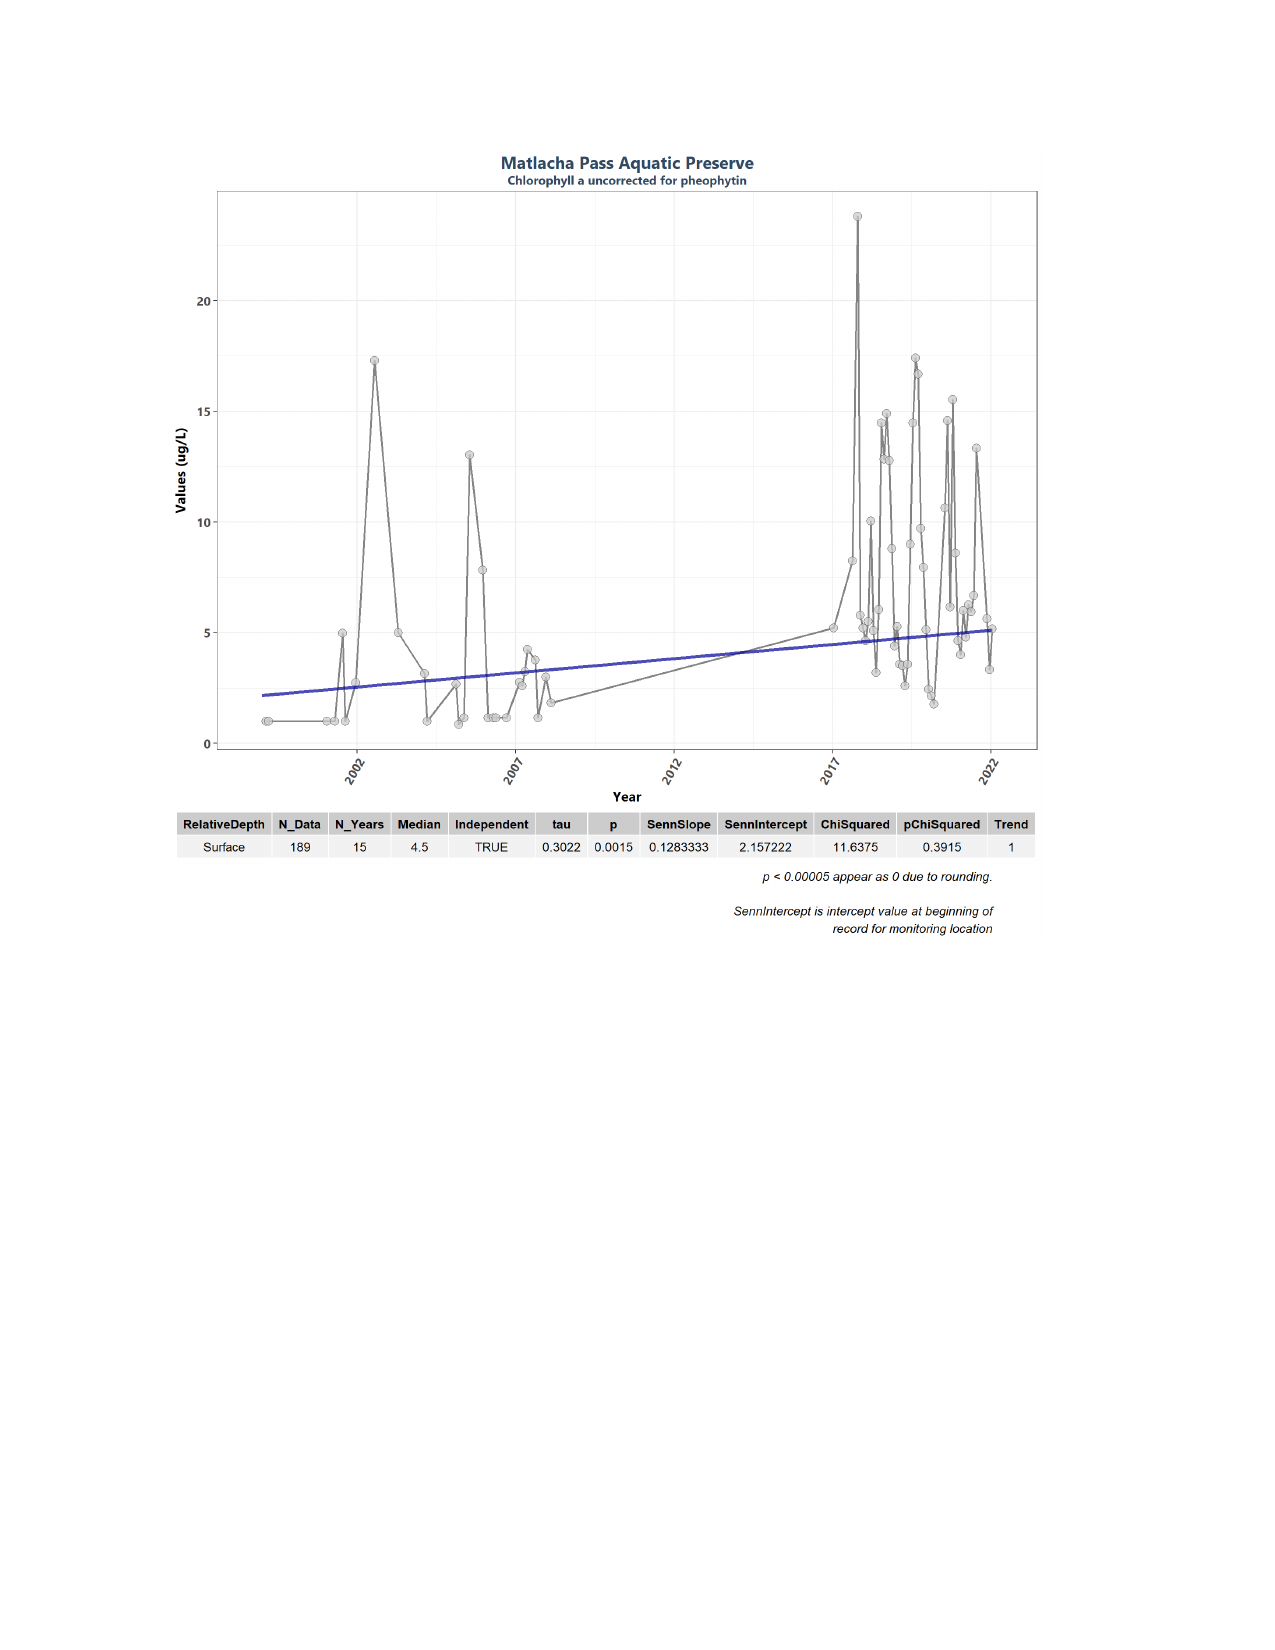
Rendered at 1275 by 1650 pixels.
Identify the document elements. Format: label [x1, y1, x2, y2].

picture [168, 150, 1044, 938]
